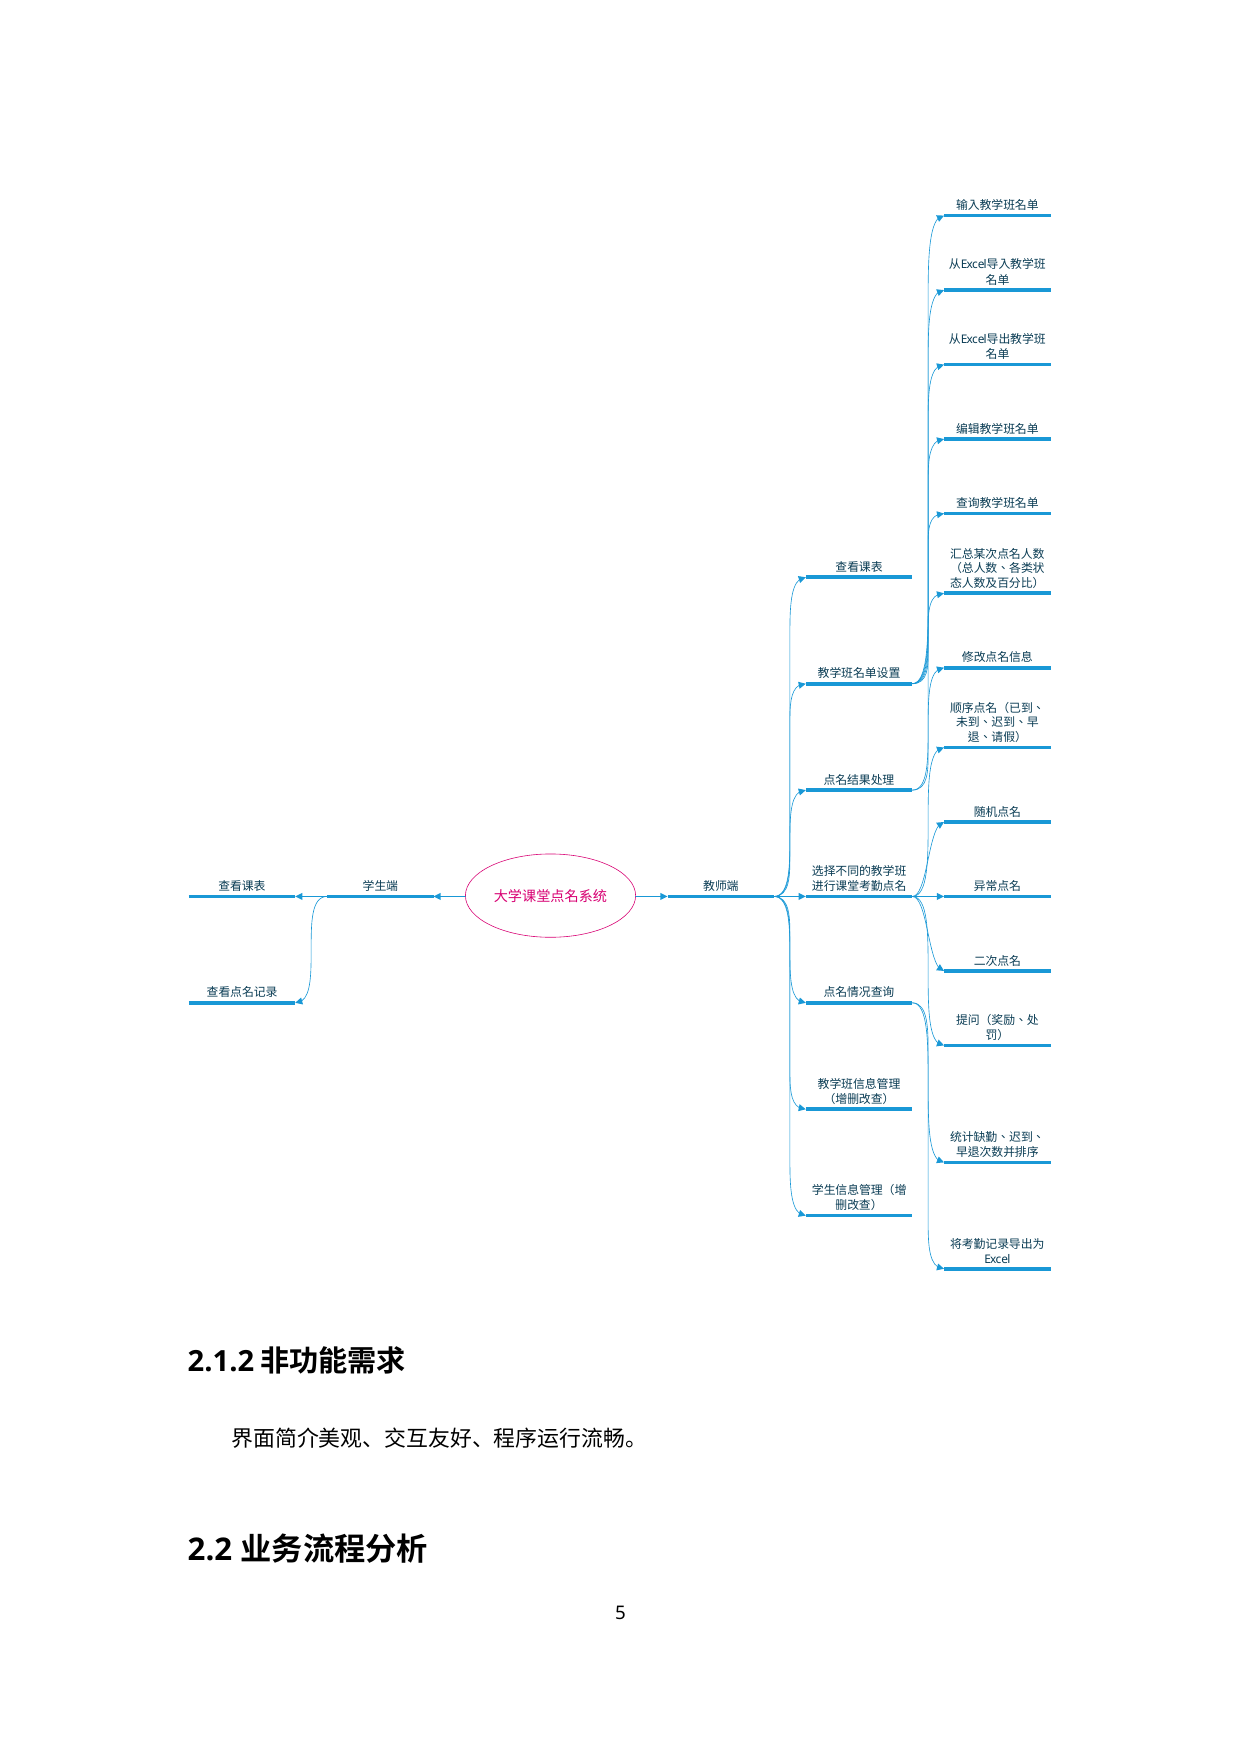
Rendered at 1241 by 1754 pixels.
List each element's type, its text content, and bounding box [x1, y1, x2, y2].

subtitle 2.2 业务流程分析 [187, 1515, 1053, 1580]
subtitle 2.1.2非功能需求 [187, 221, 1053, 1391]
text 界面简介美观、交互友好、程序运行流畅。 [187, 1421, 1053, 1453]
